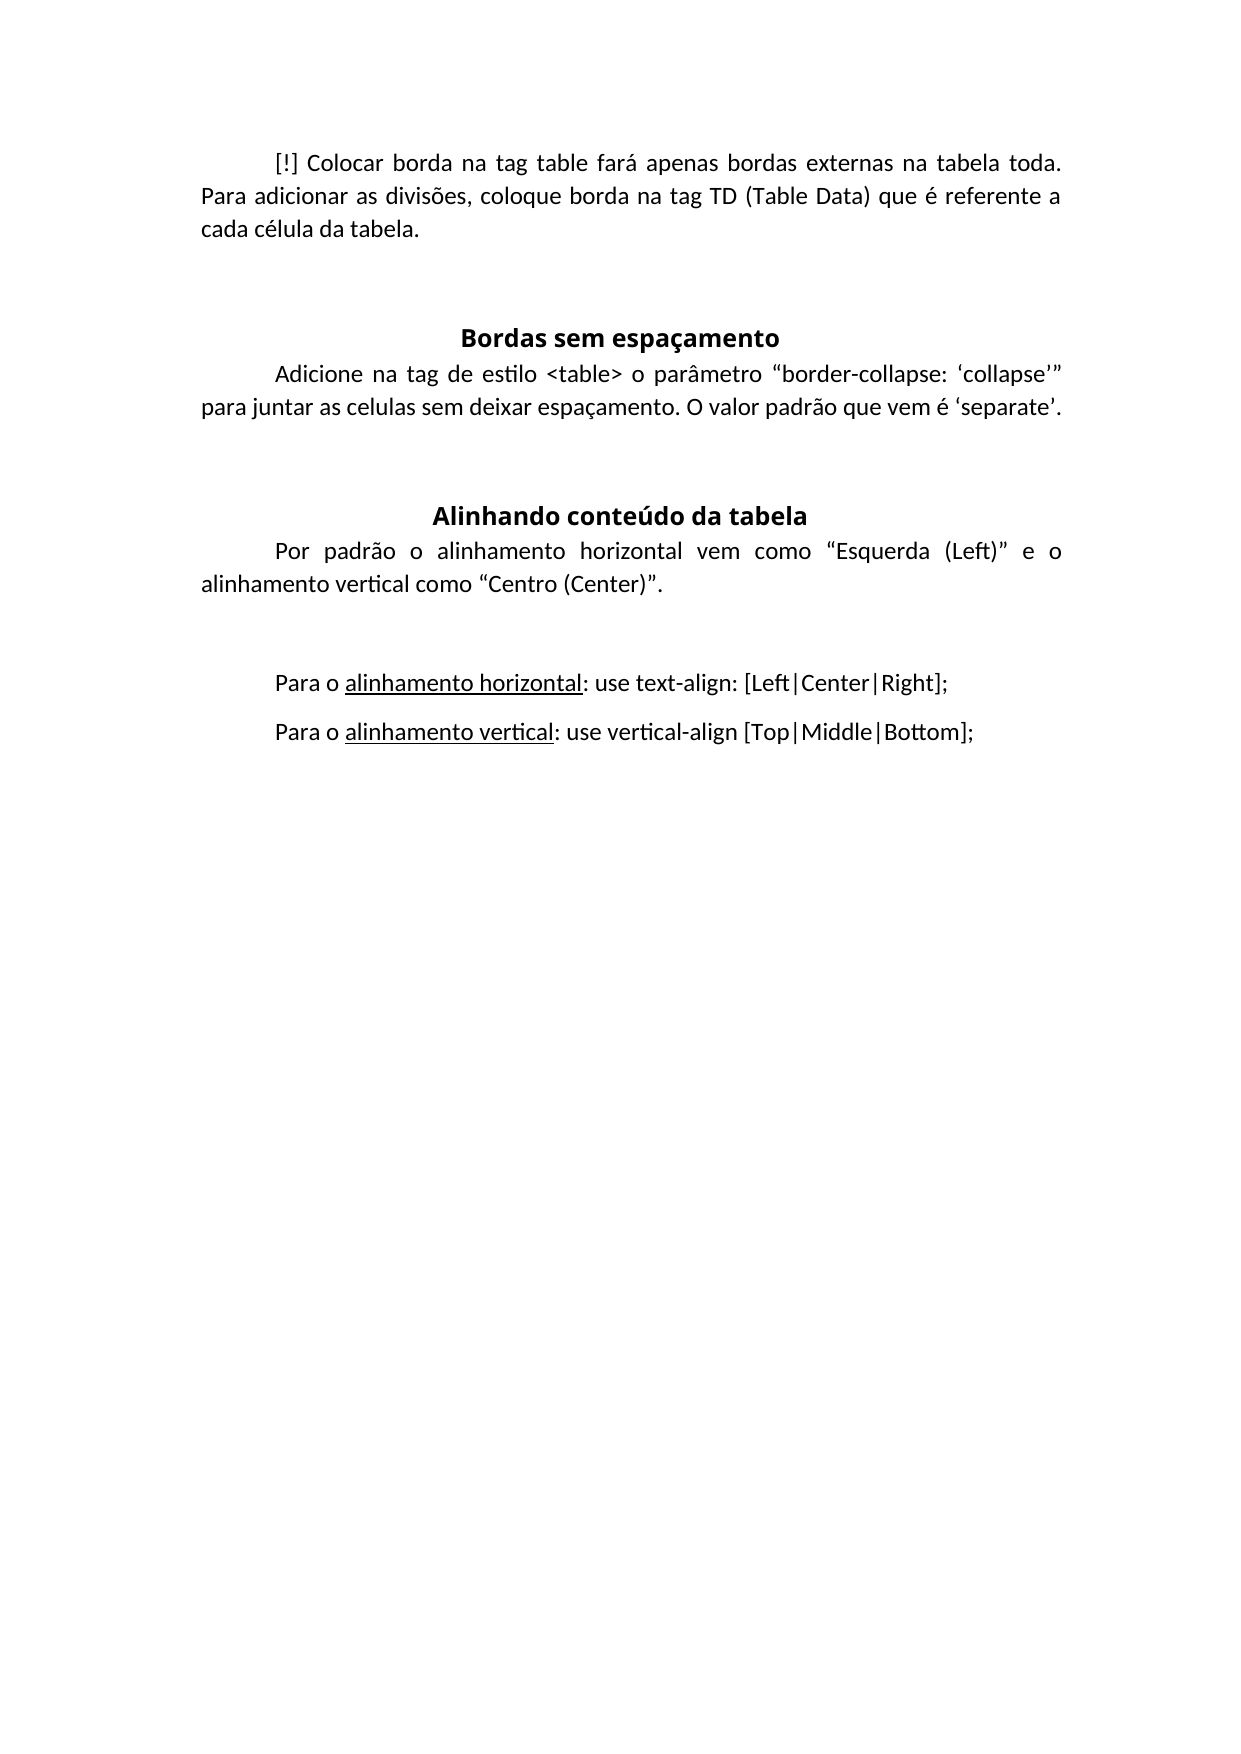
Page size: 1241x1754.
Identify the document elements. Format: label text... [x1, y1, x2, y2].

text Por padrão o alinhamento horizontal vem como “Esquerda (Left)” e o alinhamento vertical como “Centro (Center)”. [201, 535, 1063, 598]
text [!] Colocar borda na tag table fará apenas bordas externas na tabela toda. Para adicionar as divisões, coloque borda na tag TD (Table Data) que é referente a cada célula da tabela. [201, 148, 1063, 244]
text Para o alinhamento horizontal: use text-align: [Left|Center|Right]; [201, 667, 1063, 697]
subtitle Alinhando conteúdo da tabela [177, 498, 1063, 532]
subtitle Bordas sem espaçamento [177, 321, 1063, 355]
text Adicione na tag de estilo <table> o parâmetro “border-collapse: ‘collapse’” para juntar as celulas sem deixar espaçamento. O valor padrão que vem é ‘separate’. [201, 358, 1063, 421]
text Para o alinhamento vertical: use vertical-align [Top|Middle|Bottom]; [201, 717, 1063, 747]
